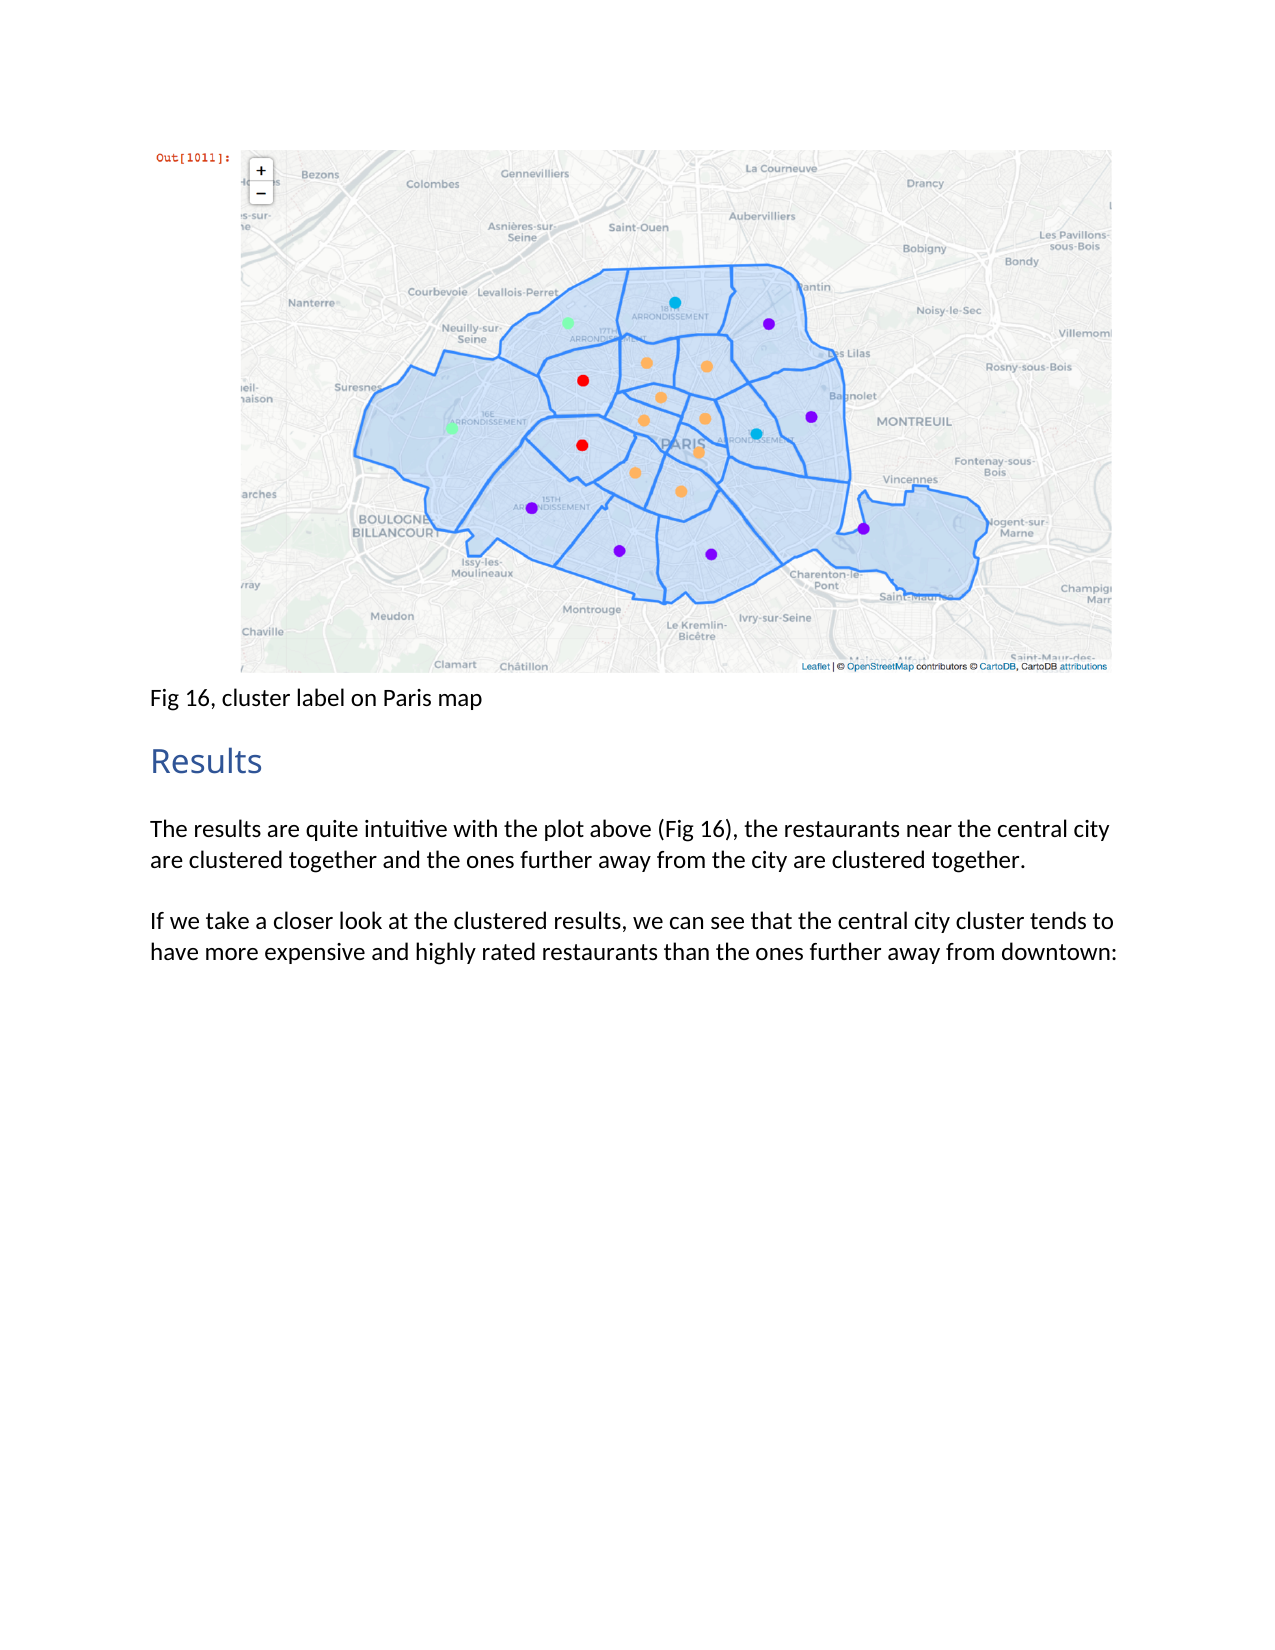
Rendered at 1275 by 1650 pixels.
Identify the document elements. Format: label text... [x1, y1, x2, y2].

picture [150, 150, 1125, 683]
text If we take a closer look at the clustered results, we can see that the central city cluster tends to have more expensive and highly rated restaurants than the ones further away from downtown: [150, 905, 1125, 966]
text The results are quite intuitive with the plot above (Fig 16), the restaurants near the central city are clustered together and the ones further away from the city are clustered together. [150, 814, 1125, 875]
text Fig 16, cluster label on Paris map [150, 683, 1125, 713]
subtitle Results [150, 738, 1125, 783]
